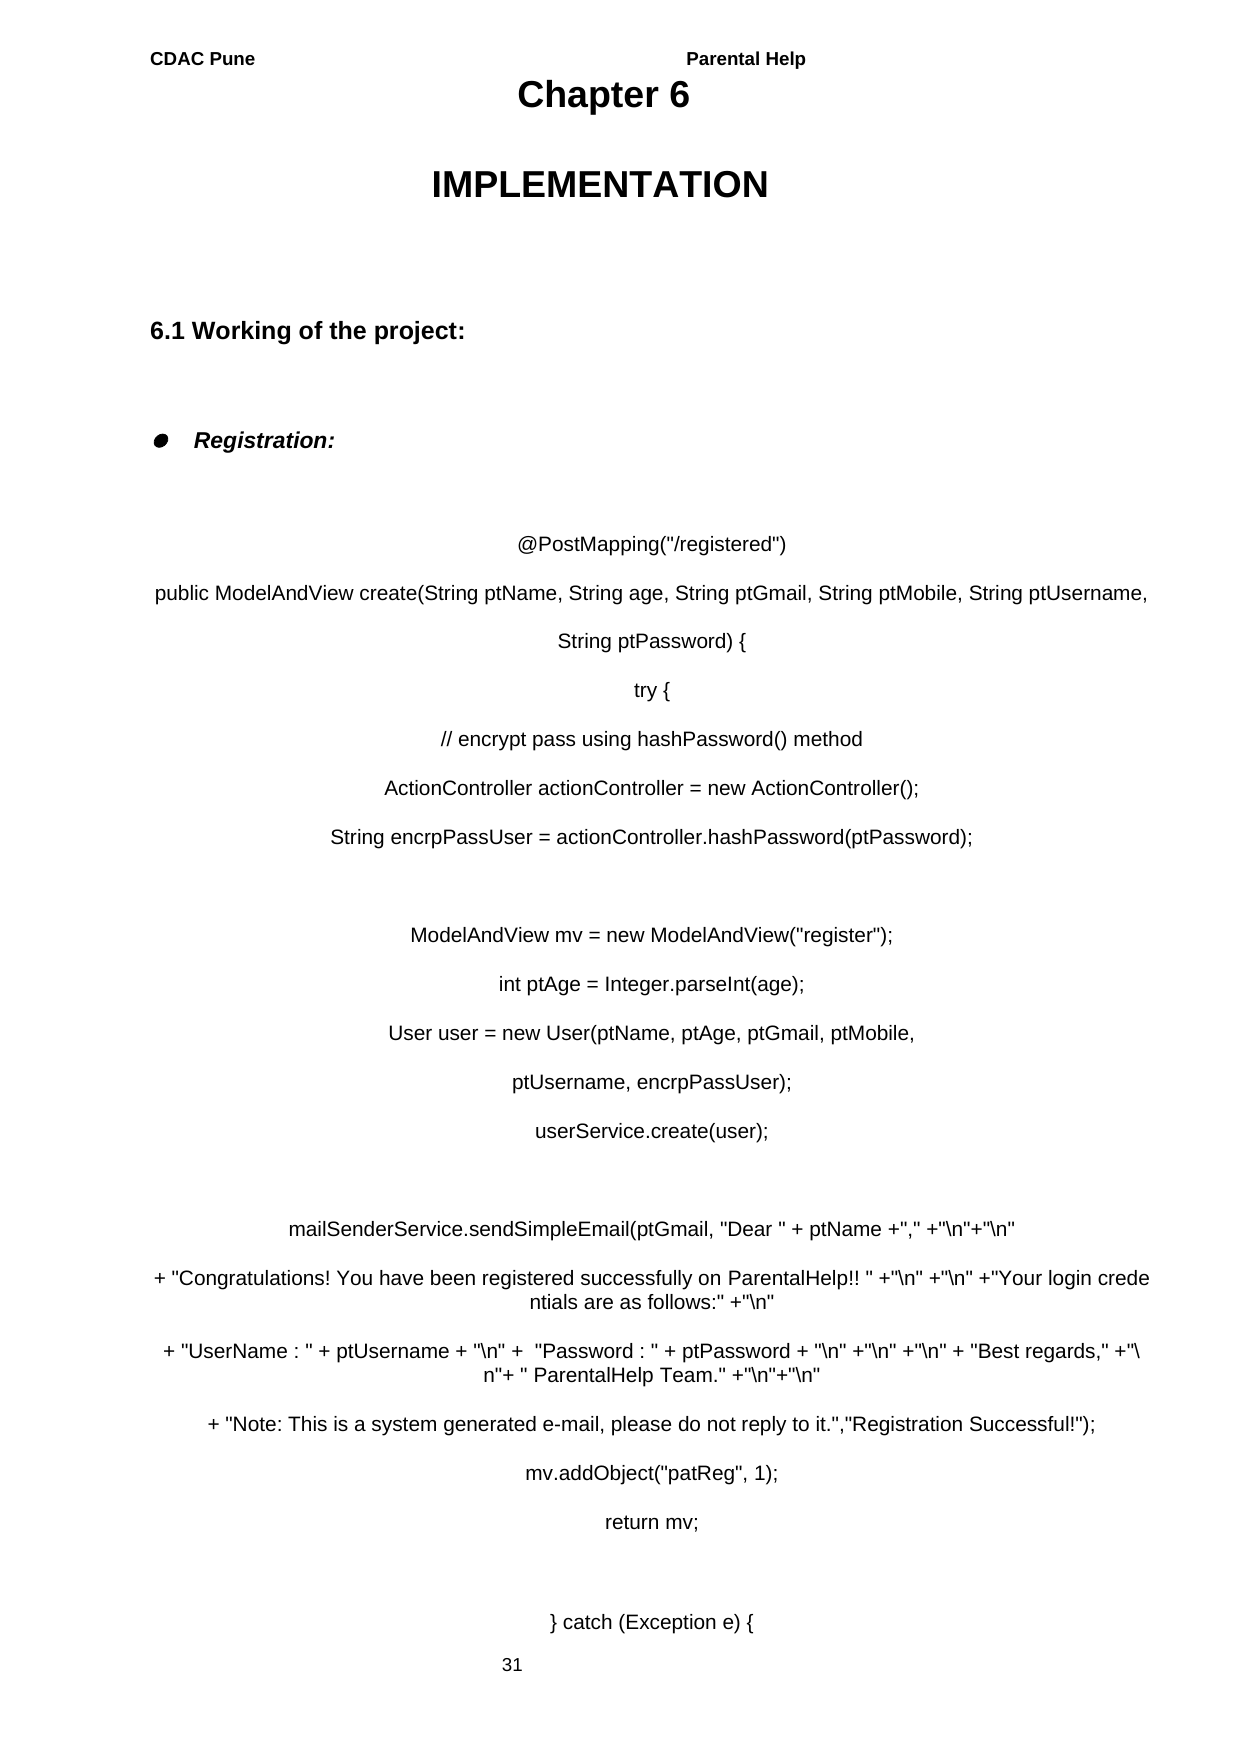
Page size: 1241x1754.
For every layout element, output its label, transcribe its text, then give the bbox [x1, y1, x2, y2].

text User user = new User(ptName, ptAge, ptGmail, ptMobile, [150, 1021, 1153, 1045]
list Registration: [150, 427, 1153, 454]
text mv.addObject("patReg", 1); [150, 1461, 1153, 1484]
text Chapter 6 [375, 72, 1153, 115]
text + "Congratulations! You have been registered successfully on ParentalHelp!! " +"\n" +"\n" +"Your login credentials are as follows:" +"\n" [150, 1266, 1153, 1314]
text int ptAge = Integer.parseInt(age); [150, 972, 1153, 996]
text try { [150, 678, 1153, 702]
text IMPLEMENTATION [375, 162, 1153, 205]
text String ptPassword) { [150, 629, 1153, 653]
text + "UserName : " + ptUsername + "\n" + "Password : " + ptPassword + "\n" +"\n" +"\n" + "Best regards," +"\n"+ " ParentalHelp Team." +"\n"+"\n" [150, 1339, 1153, 1387]
text ptUsername, encrpPassUser); [150, 1070, 1153, 1094]
text ActionController actionController = new ActionController(); [150, 776, 1153, 800]
text + "Note: This is a system generated e-mail, please do not reply to it.","Registration Successful!"); [150, 1412, 1153, 1436]
text return mv; [150, 1509, 1153, 1533]
text mailSenderService.sendSimpleEmail(ptGmail, "Dear " + ptName +"," +"\n"+"\n" [150, 1217, 1153, 1241]
text // encrypt pass using hashPassword() method [150, 727, 1153, 751]
text ModelAndView mv = new ModelAndView("register"); [150, 923, 1153, 947]
text String encrpPassUser = actionController.hashPassword(ptPassword); [150, 825, 1153, 849]
text @PostMapping("/registered") [150, 531, 1153, 555]
text 6.1 Working of the project: [150, 316, 1153, 345]
text userService.create(user); [150, 1119, 1153, 1143]
text } catch (Exception e) { [150, 1610, 1153, 1634]
text public ModelAndView create(String ptName, String age, String ptGmail, String ptMobile, String ptUsername, [150, 580, 1153, 604]
